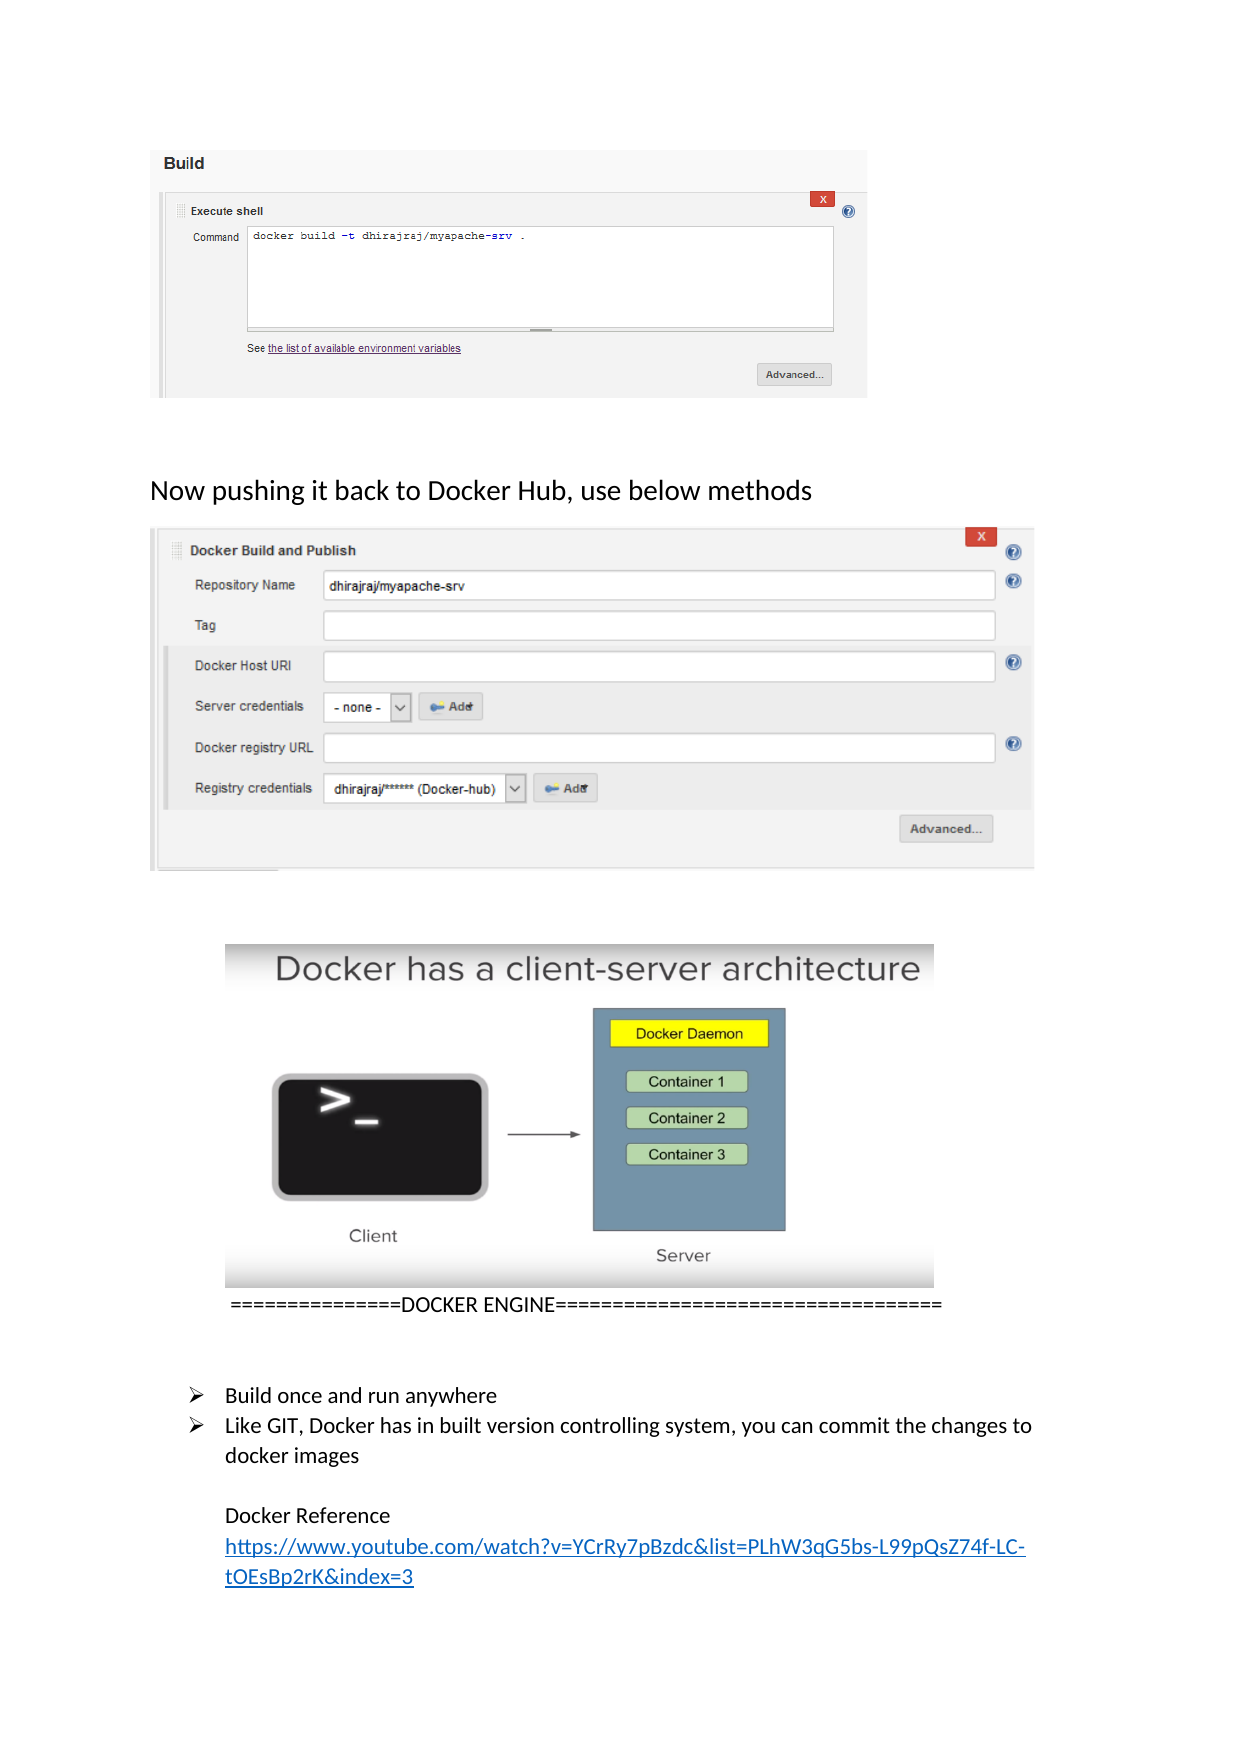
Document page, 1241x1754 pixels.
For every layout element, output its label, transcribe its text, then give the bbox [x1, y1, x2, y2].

list Like GIT, Docker has in built version controlling system, you can commit the changes to docker images [187, 1411, 1090, 1469]
picture [225, 944, 934, 1288]
picture [150, 150, 868, 398]
list Docker Reference [225, 1502, 1090, 1529]
list ===============DOCKER ENGINE================================== [225, 1290, 1090, 1318]
text Now pushing it back to Docker Hub, use below methods [150, 472, 1090, 507]
list https://www.youtube.com/watch?v=YCrRy7pBzdc&list=PLhW3qG5bs-L99pQsZ74f-LC-tOEsBp2rK&index=3 [225, 1532, 1090, 1590]
list Build once and run anywhere [187, 1381, 1090, 1409]
picture [150, 526, 1035, 871]
